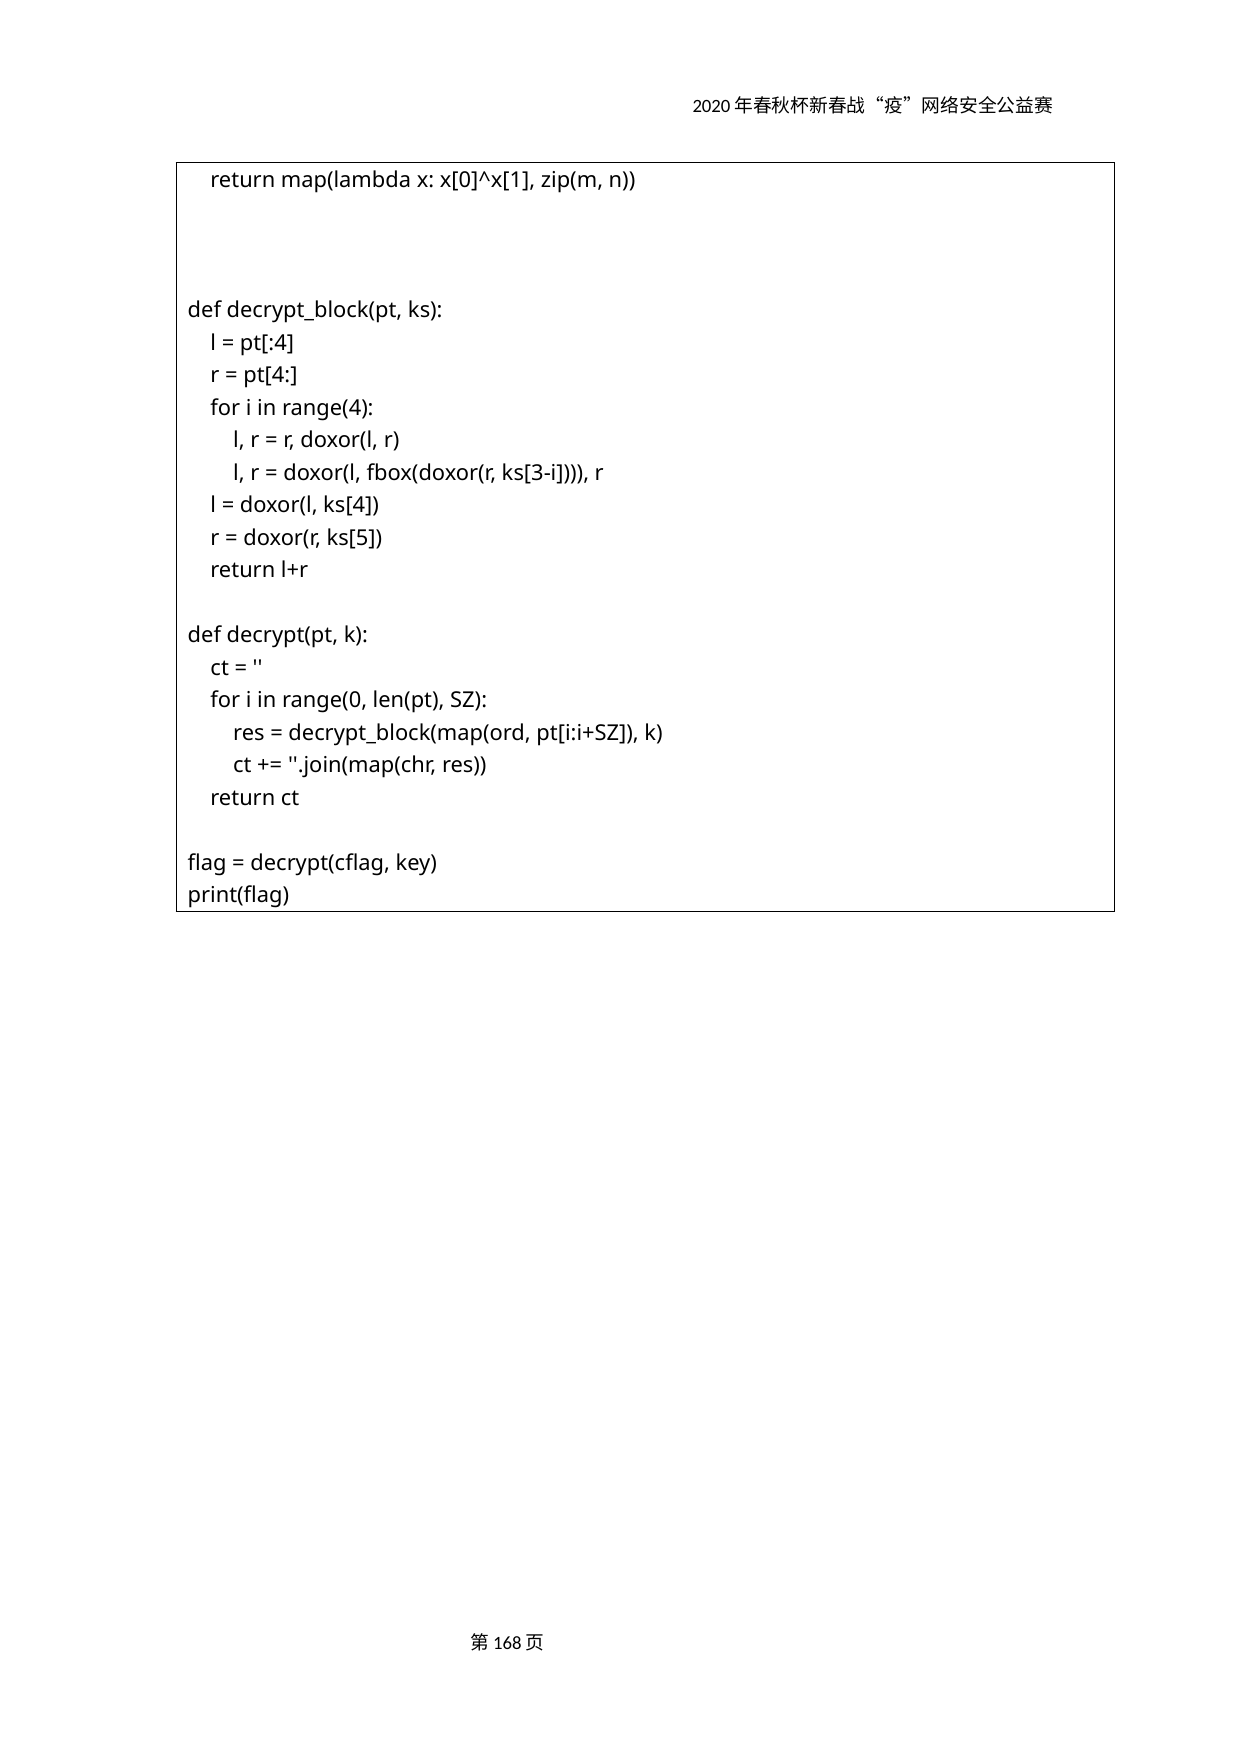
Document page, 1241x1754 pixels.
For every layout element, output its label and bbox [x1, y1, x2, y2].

table_header [177, 163, 1114, 911]
